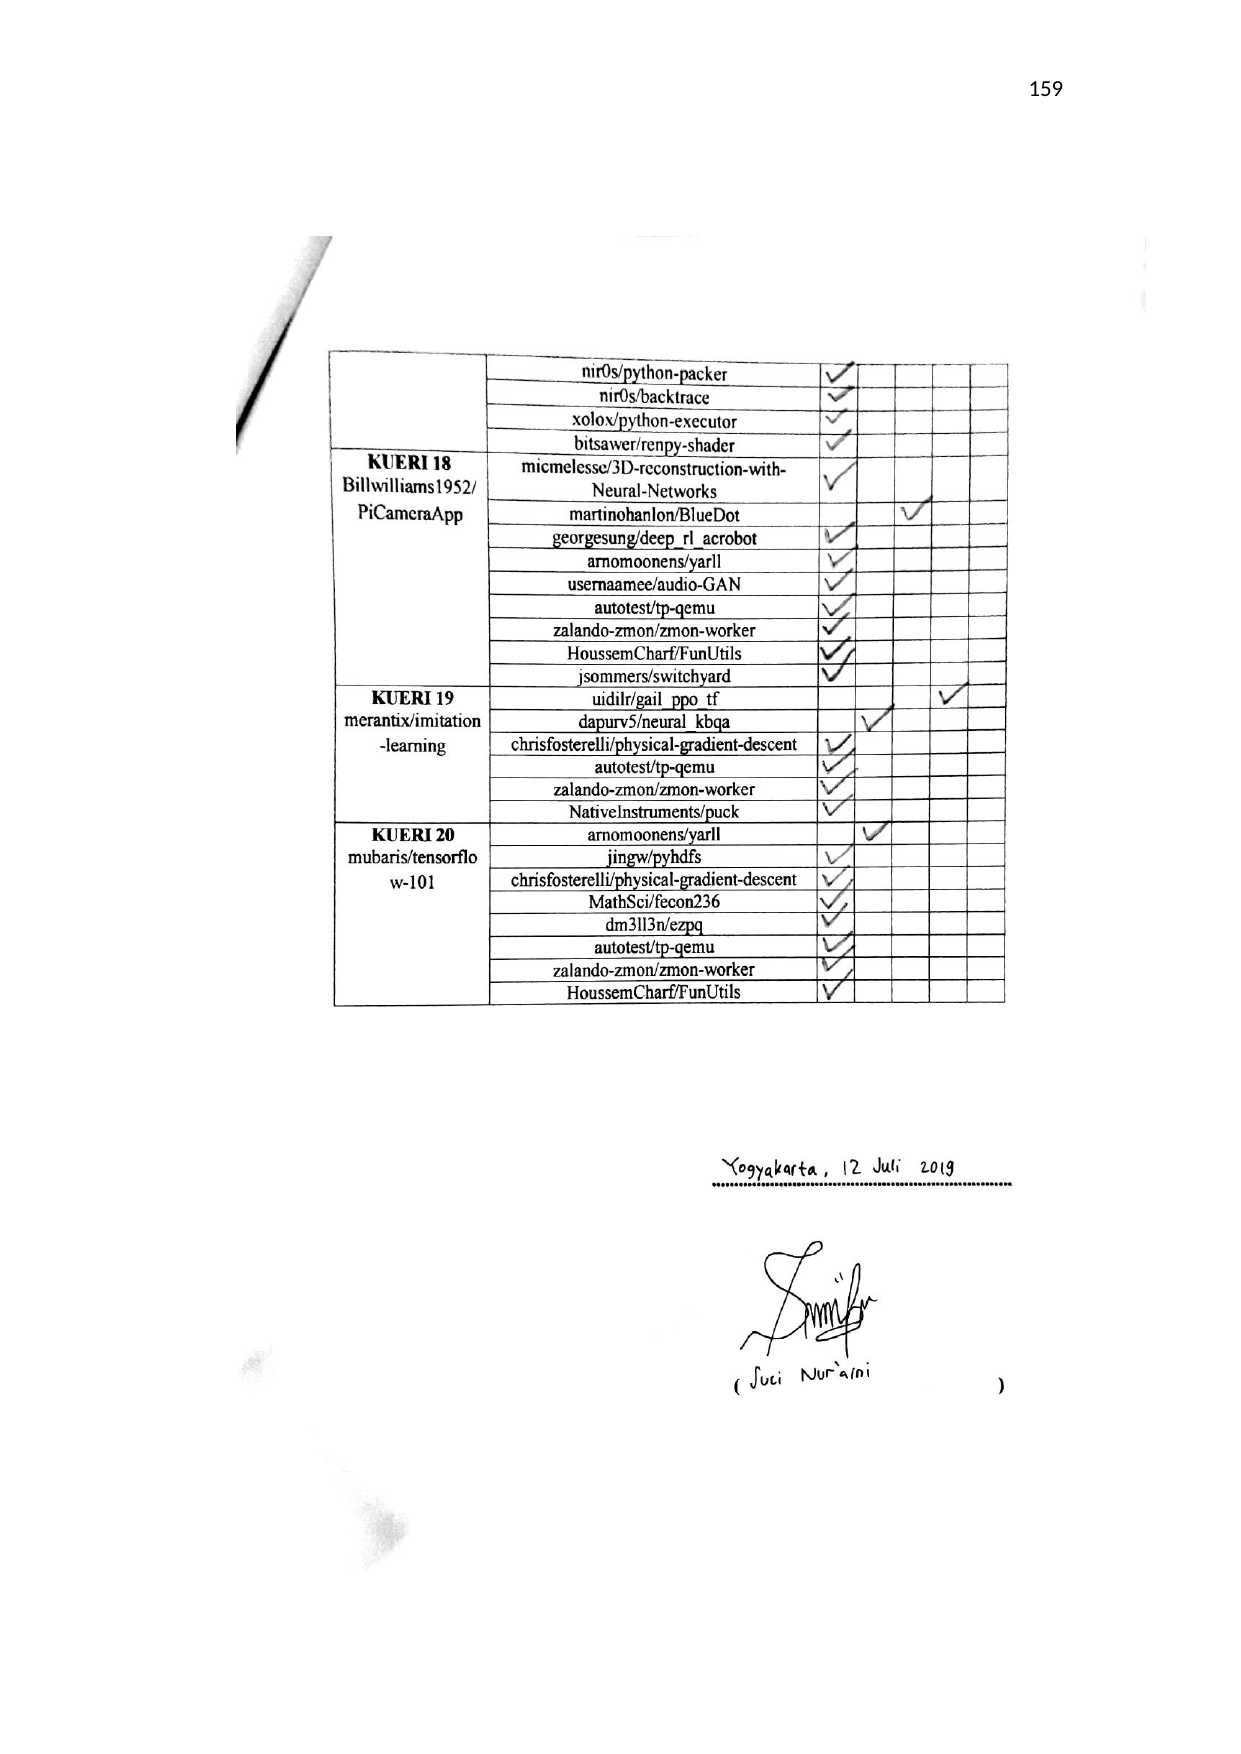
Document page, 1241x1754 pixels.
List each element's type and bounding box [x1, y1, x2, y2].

picture [236, 236, 1146, 1581]
